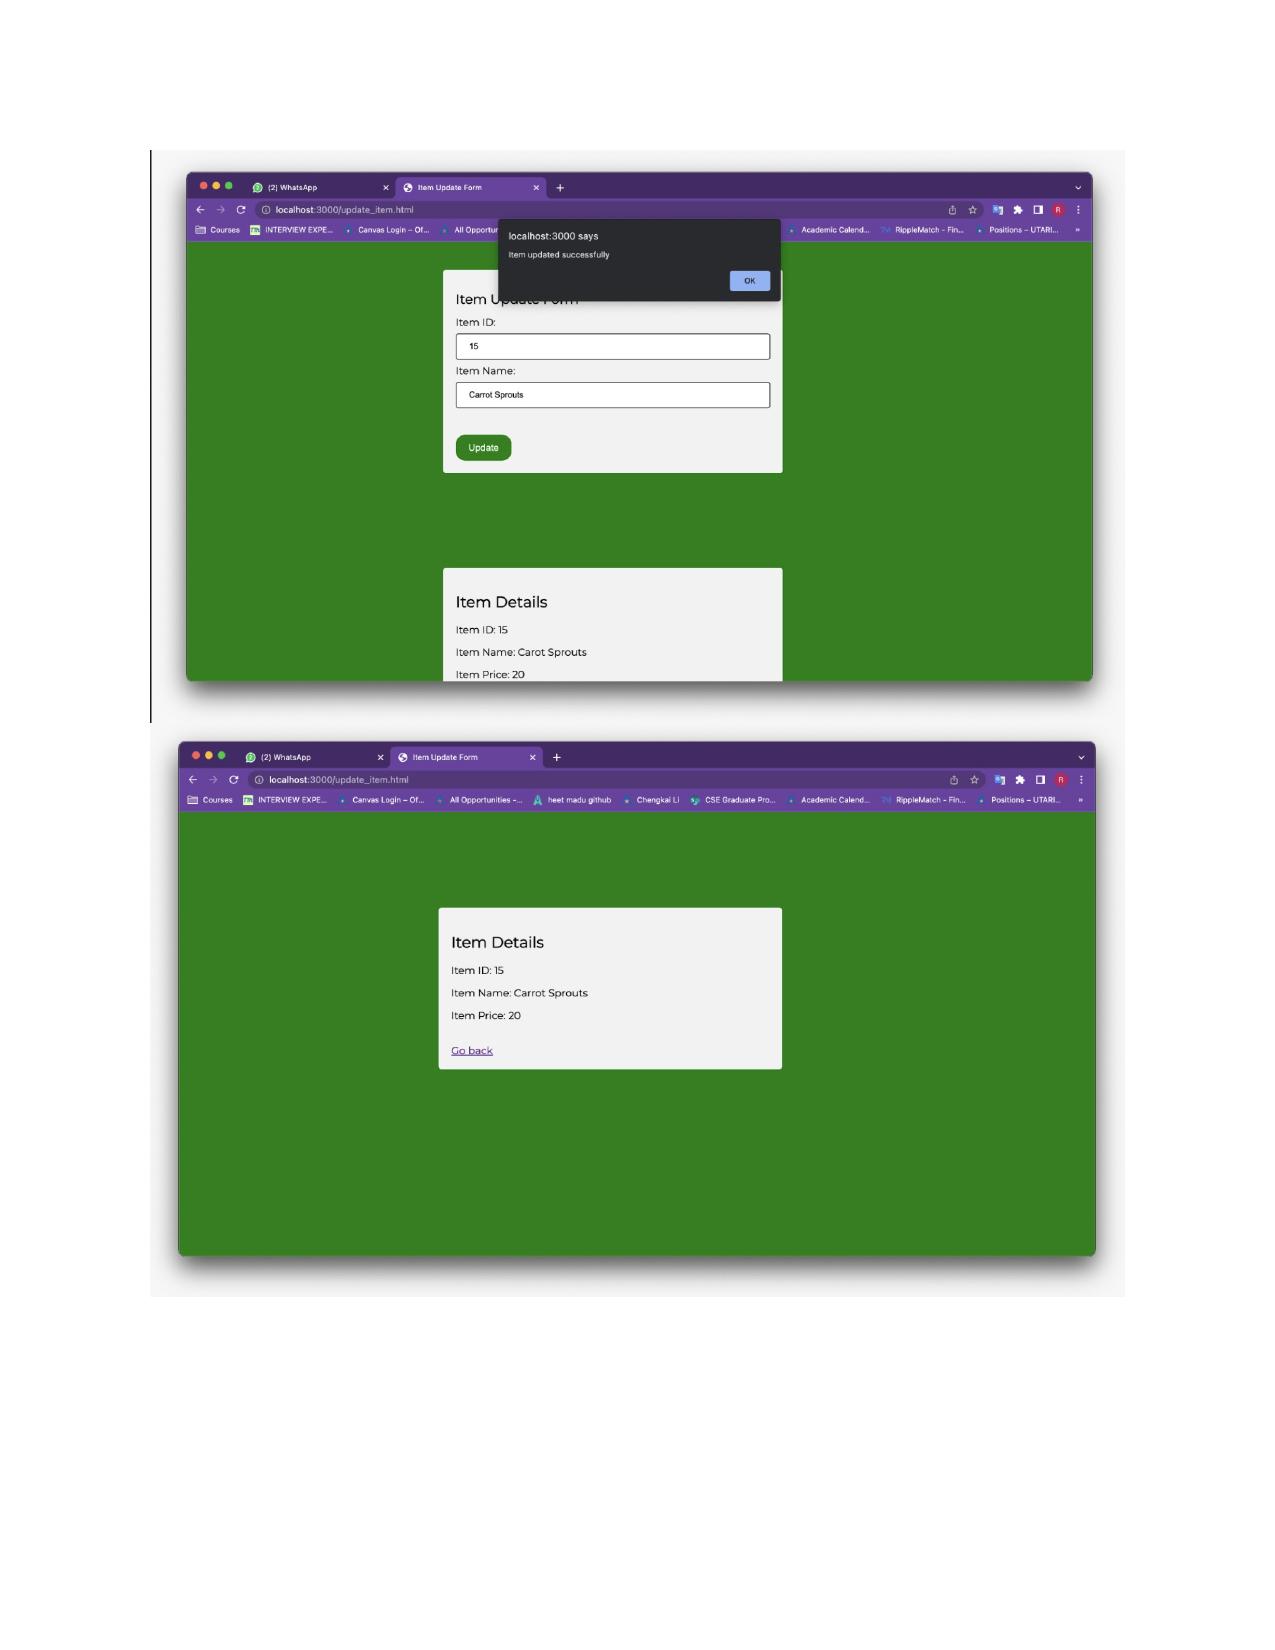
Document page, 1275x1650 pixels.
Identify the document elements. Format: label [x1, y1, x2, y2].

picture [150, 150, 1125, 1297]
